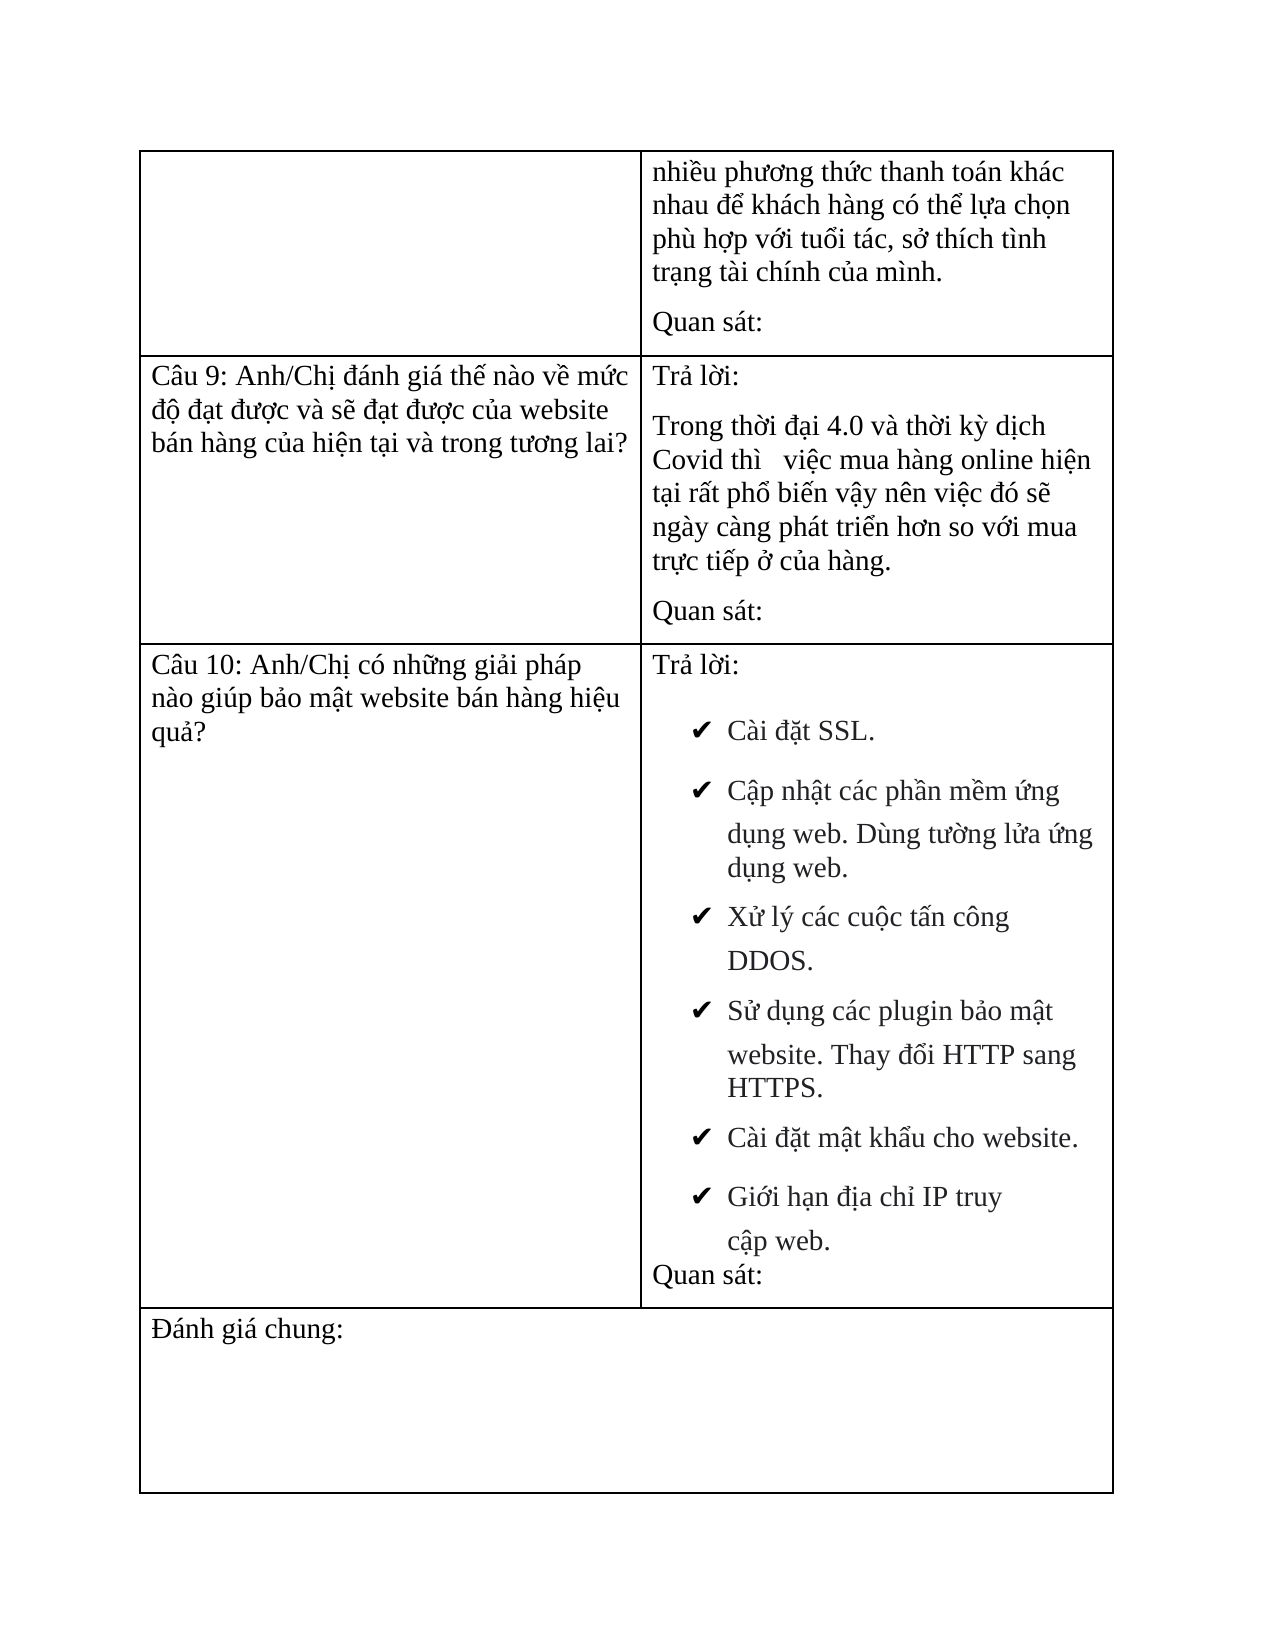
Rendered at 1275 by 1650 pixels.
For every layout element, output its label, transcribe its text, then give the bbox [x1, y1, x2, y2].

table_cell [642, 152, 1112, 355]
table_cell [141, 152, 640, 355]
table_cell Trả lời: Cài đặt SSL. Cập nhật các phần mềm ứng dụng web. Dùng tường lửa ứng dụng web. Xử lý các cuộc tấn công DDOS. Sử dụng các plugin bảo mật website. Thay đổi HTTP sang HTTPS. Cài đặt mật khẩu cho website. Giới hạn địa chỉ IP truy cập web. Quan sát: [642, 645, 1112, 1307]
table_cell Trả lời: Trong thời đại 4.0 và thời kỳ dịch Covid thì việc mua hàng online hiện tại rất phổ biến vậy nên việc đó sẽ ngày càng phát triển hơn so với mua trực tiếp ở của hàng. Quan sát: [642, 357, 1112, 643]
table_cell Câu 10: Anh/Chị có những giải pháp nào giúp bảo mật website bán hàng hiệu quả? [141, 645, 640, 1307]
table_cell Đánh giá chung: [141, 1309, 1112, 1492]
table_cell Câu 9: Anh/Chị đánh giá thế nào về mức độ đạt được và sẽ đạt được của website bán hàng của hiện tại và trong tương lai? [141, 357, 640, 643]
